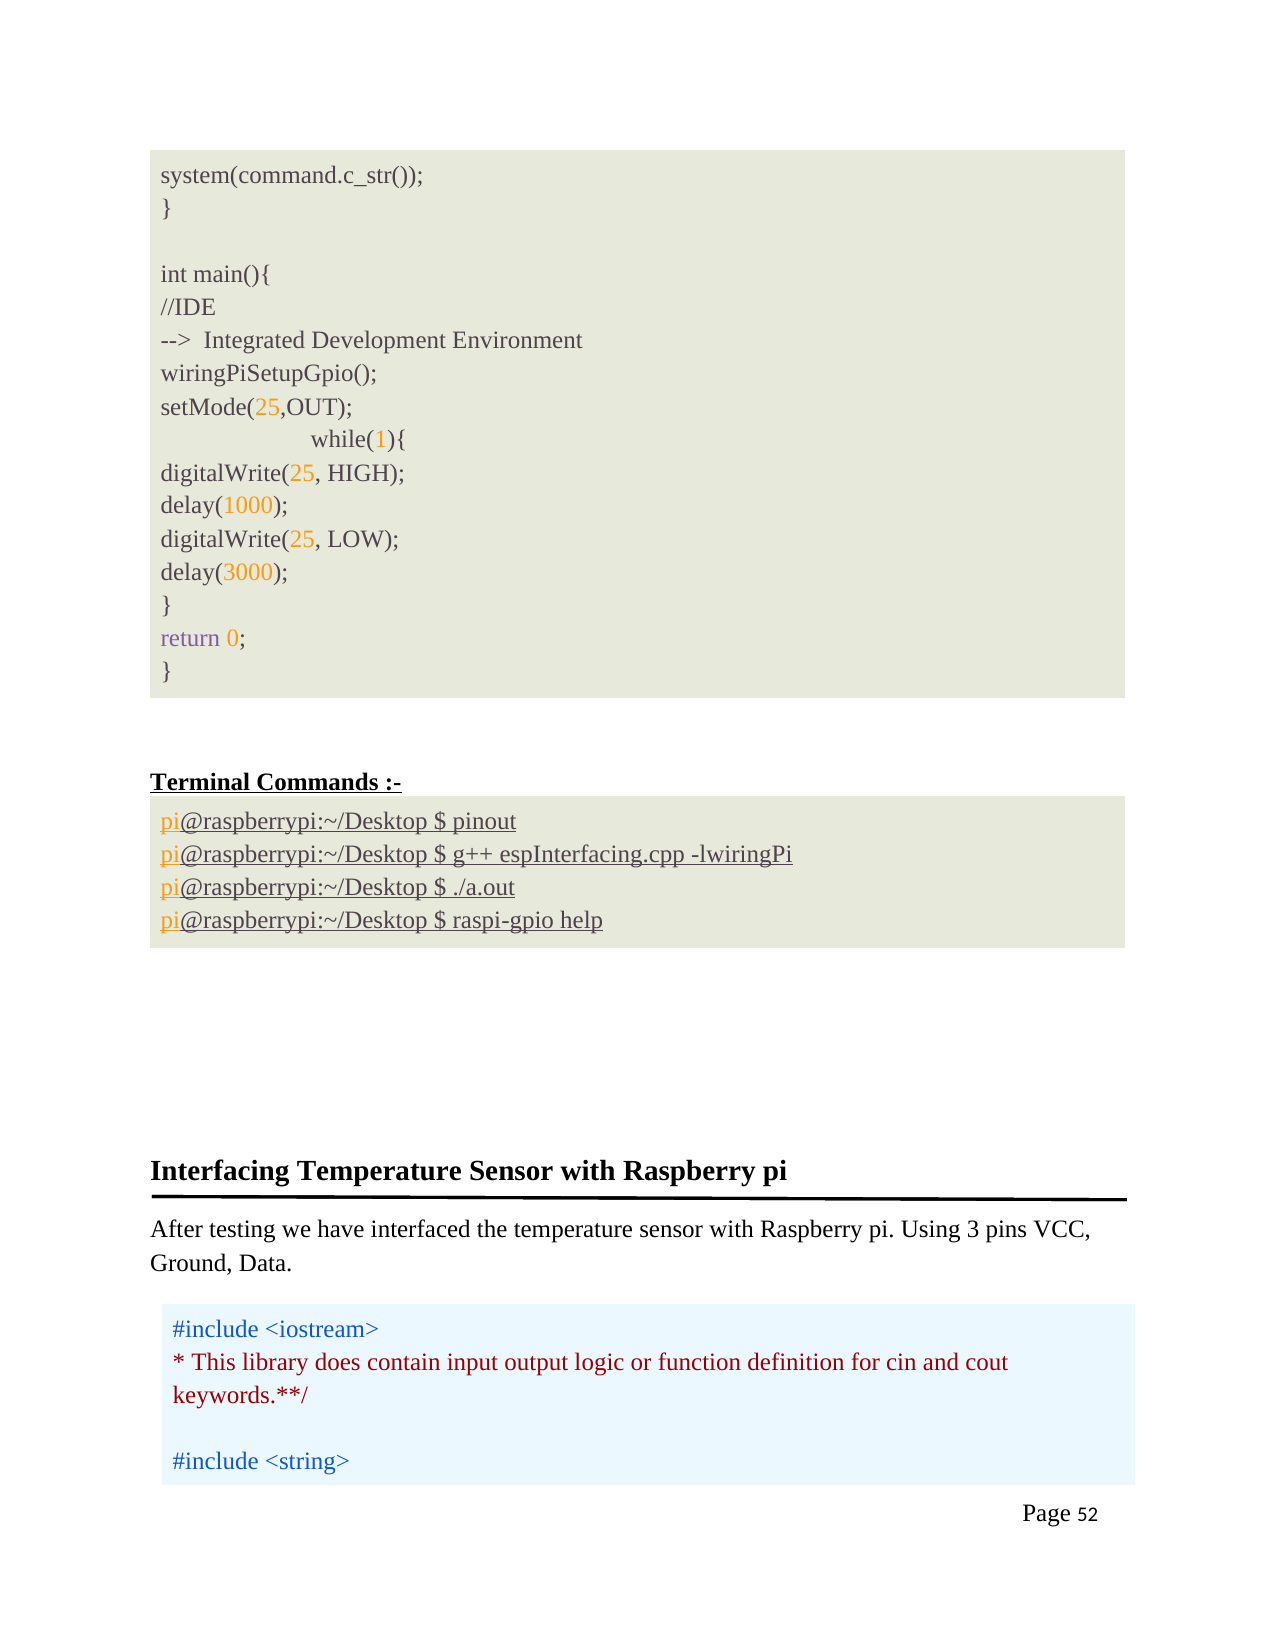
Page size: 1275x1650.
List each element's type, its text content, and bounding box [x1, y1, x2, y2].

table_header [150, 150, 1125, 698]
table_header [162, 1304, 1135, 1485]
text Terminal Commands :- [150, 767, 1125, 796]
table_header pi@raspberrypi:~/Desktop $ pinout pi@raspberrypi:~/Desktop $ g++ espInterfacing.cpp -lwiringPi pi@raspberrypi:~/Desktop $ ./a.out pi@raspberrypi:~/Desktop $ raspi-gpio help [150, 796, 1125, 948]
text After testing we have interfaced the temperature sensor with Raspberry pi. Using 3 pins VCC, Ground, Data. [150, 1214, 1125, 1277]
text Interfacing Temperature Sensor with Raspberry pi [150, 1153, 1125, 1186]
